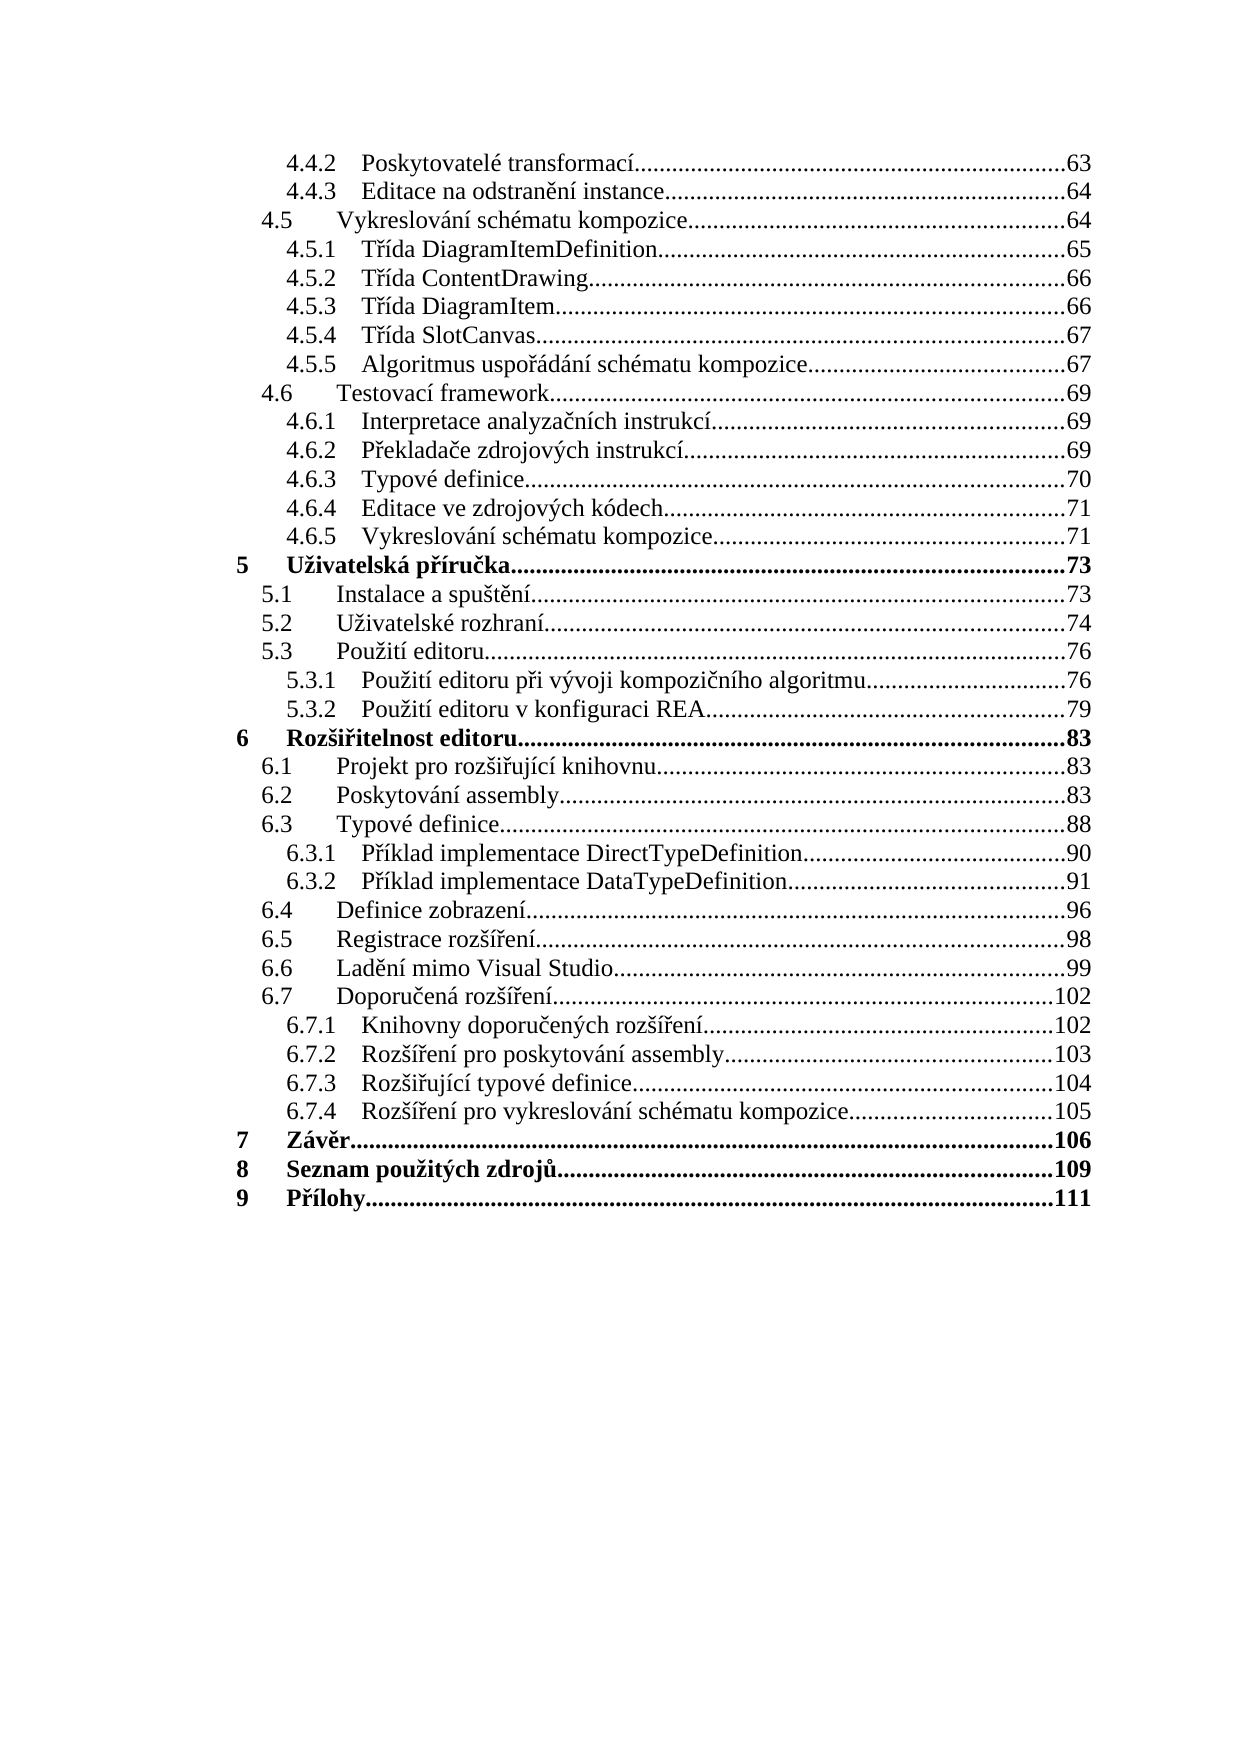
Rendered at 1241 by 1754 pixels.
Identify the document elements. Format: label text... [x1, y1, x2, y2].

text 5.2 Uživatelské rozhraní 74 [261, 608, 1092, 636]
text 6.5 Registrace rozšíření 98 [261, 924, 1092, 953]
text 5 Uživatelská příručka 73 [236, 550, 1092, 579]
text 4.5.3 Třída DiagramItem 66 [286, 291, 1092, 320]
text 4.6.2 Překladače zdrojových instrukcí 69 [286, 435, 1092, 464]
text 6.4 Definice zobrazení 96 [261, 895, 1092, 924]
text 4.5.4 Třída SlotCanvas 67 [286, 320, 1092, 349]
text 6.2 Poskytování assembly 83 [261, 780, 1092, 809]
text 8 Seznam použitých zdrojů 109 [236, 1154, 1092, 1183]
text 4.6.3 Typové definice 70 [286, 464, 1092, 493]
text 4.6.4 Editace ve zdrojových kódech 71 [286, 493, 1092, 521]
text 5.3.2 Použití editoru v konfiguraci REA 79 [286, 694, 1092, 723]
text 6.7.2 Rozšíření pro poskytování assembly 103 [286, 1039, 1092, 1068]
text 4.6.5 Vykreslování schématu kompozice 71 [286, 521, 1092, 550]
text 4.5.2 Třída ContentDrawing 66 [286, 263, 1092, 291]
text 6.3.2 Příklad implementace DataTypeDefinition 91 [286, 866, 1092, 895]
text 6.6 Ladění mimo Visual Studio 99 [261, 953, 1092, 981]
text 4.4.2 Poskytovatelé transformací 63 [286, 148, 1092, 176]
text 4.5.1 Třída DiagramItemDefinition 65 [286, 234, 1092, 263]
text 6.7.1 Knihovny doporučených rozšíření 102 [286, 1010, 1092, 1039]
text 6 Rozšiřitelnost editoru 83 [236, 723, 1092, 751]
text 6.7.3 Rozšiřující typové definice 104 [286, 1068, 1092, 1096]
text 6.7 Doporučená rozšíření 102 [261, 981, 1092, 1010]
text 4.5 Vykreslování schématu kompozice 64 [261, 205, 1092, 234]
text 4.4.3 Editace na odstranění instance 64 [286, 176, 1092, 205]
text 5.3 Použití editoru 76 [261, 636, 1092, 665]
text 6.7.4 Rozšíření pro vykreslování schématu kompozice 105 [286, 1096, 1092, 1125]
text 4.5.5 Algoritmus uspořádání schématu kompozice 67 [286, 349, 1092, 378]
text 6.3.1 Příklad implementace DirectTypeDefinition 90 [286, 838, 1092, 866]
text 5.3.1 Použití editoru při vývoji kompozičního algoritmu 76 [286, 665, 1092, 694]
text 6.1 Projekt pro rozšiřující knihovnu. 83 [261, 751, 1092, 780]
text 4.6 Testovací framework 69 [261, 378, 1092, 406]
text 7 Závěr 106 [236, 1125, 1092, 1154]
text 9 Přílohy 111 [236, 1183, 1092, 1211]
text 5.1 Instalace a spuštění 73 [261, 579, 1092, 608]
text 4.6.1 Interpretace analyzačních instrukcí 69 [286, 406, 1092, 435]
text 6.3 Typové definice 88 [261, 809, 1092, 838]
